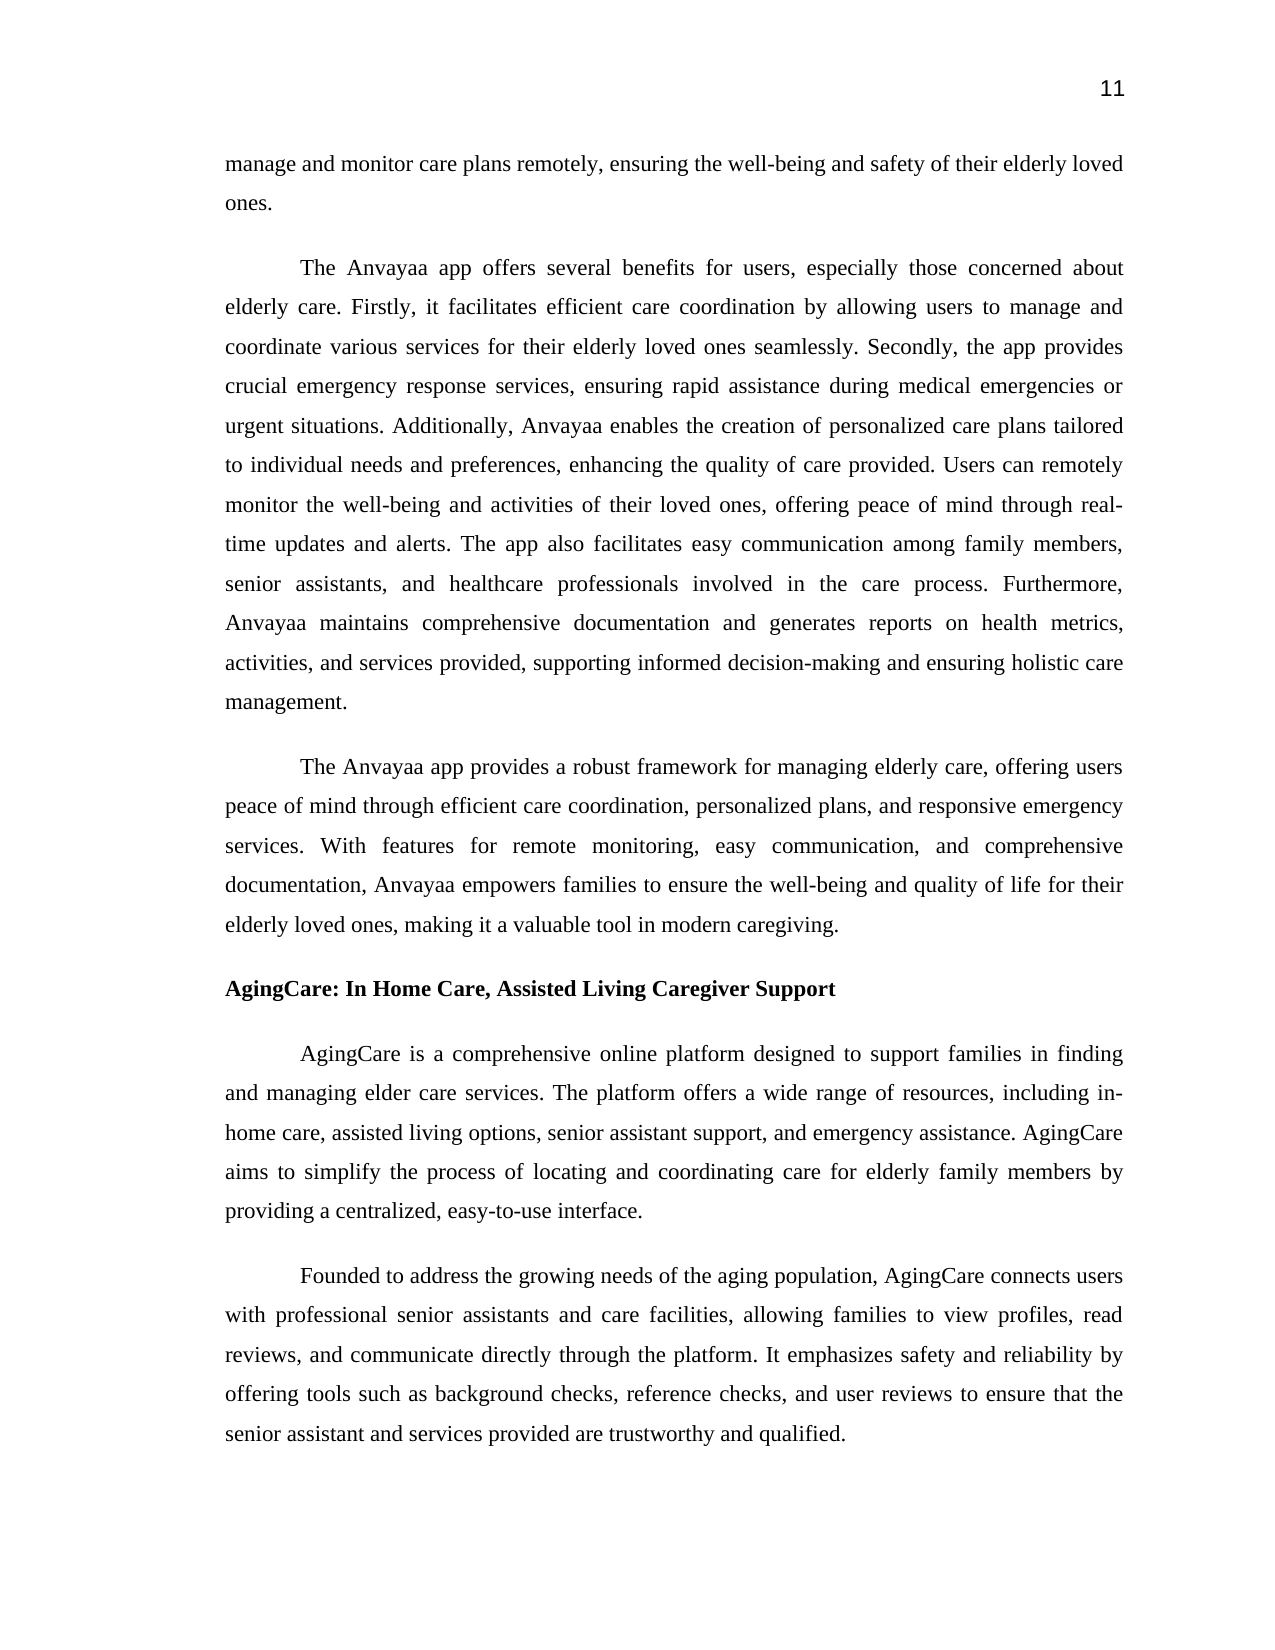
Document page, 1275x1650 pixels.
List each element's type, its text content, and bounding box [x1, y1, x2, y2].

text AgingCare: In Home Care, Assisted Living Caregiver Support [225, 975, 1125, 1001]
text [225, 150, 1125, 216]
text Founded to address the growing needs of the aging population, AgingCare connects users with professional senior assistants and care facilities, allowing families to view profiles, read reviews, and communicate directly through the platform. It emphasizes safety and reliability by offering tools such as background checks, reference checks, and user reviews to ensure that the senior assistant and services provided are trustworthy and qualified. [225, 1262, 1125, 1446]
text The Anvayaa app provides a robust framework for managing elderly care, offering users peace of mind through efficient care coordination, personalized plans, and responsive emergency services. With features for remote monitoring, easy communication, and comprehensive documentation, Anvayaa empowers families to ensure the well-being and quality of life for their elderly loved ones, making it a valuable tool in modern caregiving. [225, 753, 1125, 937]
text AgingCare is a comprehensive online platform designed to support families in finding and managing elder care services. The platform offers a wide range of resources, including in-home care, assisted living options, senior assistant support, and emergency assistance. AgingCare aims to simplify the process of locating and coordinating care for elderly family members by providing a centralized, easy-to-use interface. [225, 1039, 1125, 1224]
text The Anvayaa app offers several benefits for users, especially those concerned about elderly care. Firstly, it facilitates efficient care coordination by allowing users to manage and coordinate various services for their elderly loved ones seamlessly. Secondly, the app provides crucial emergency response services, ensuring rapid assistance during medical emergencies or urgent situations. Additionally, Anvayaa enables the creation of personalized care plans tailored to individual needs and preferences, enhancing the quality of care provided. Users can remotely monitor the well-being and activities of their loved ones, offering peace of mind through real-time updates and alerts. The app also facilitates easy communication among family members, senior assistants, and healthcare professionals involved in the care process. Furthermore, Anvayaa maintains comprehensive documentation and generates reports on health metrics, activities, and services provided, supporting informed decision-making and ensuring holistic care management. [225, 254, 1125, 714]
